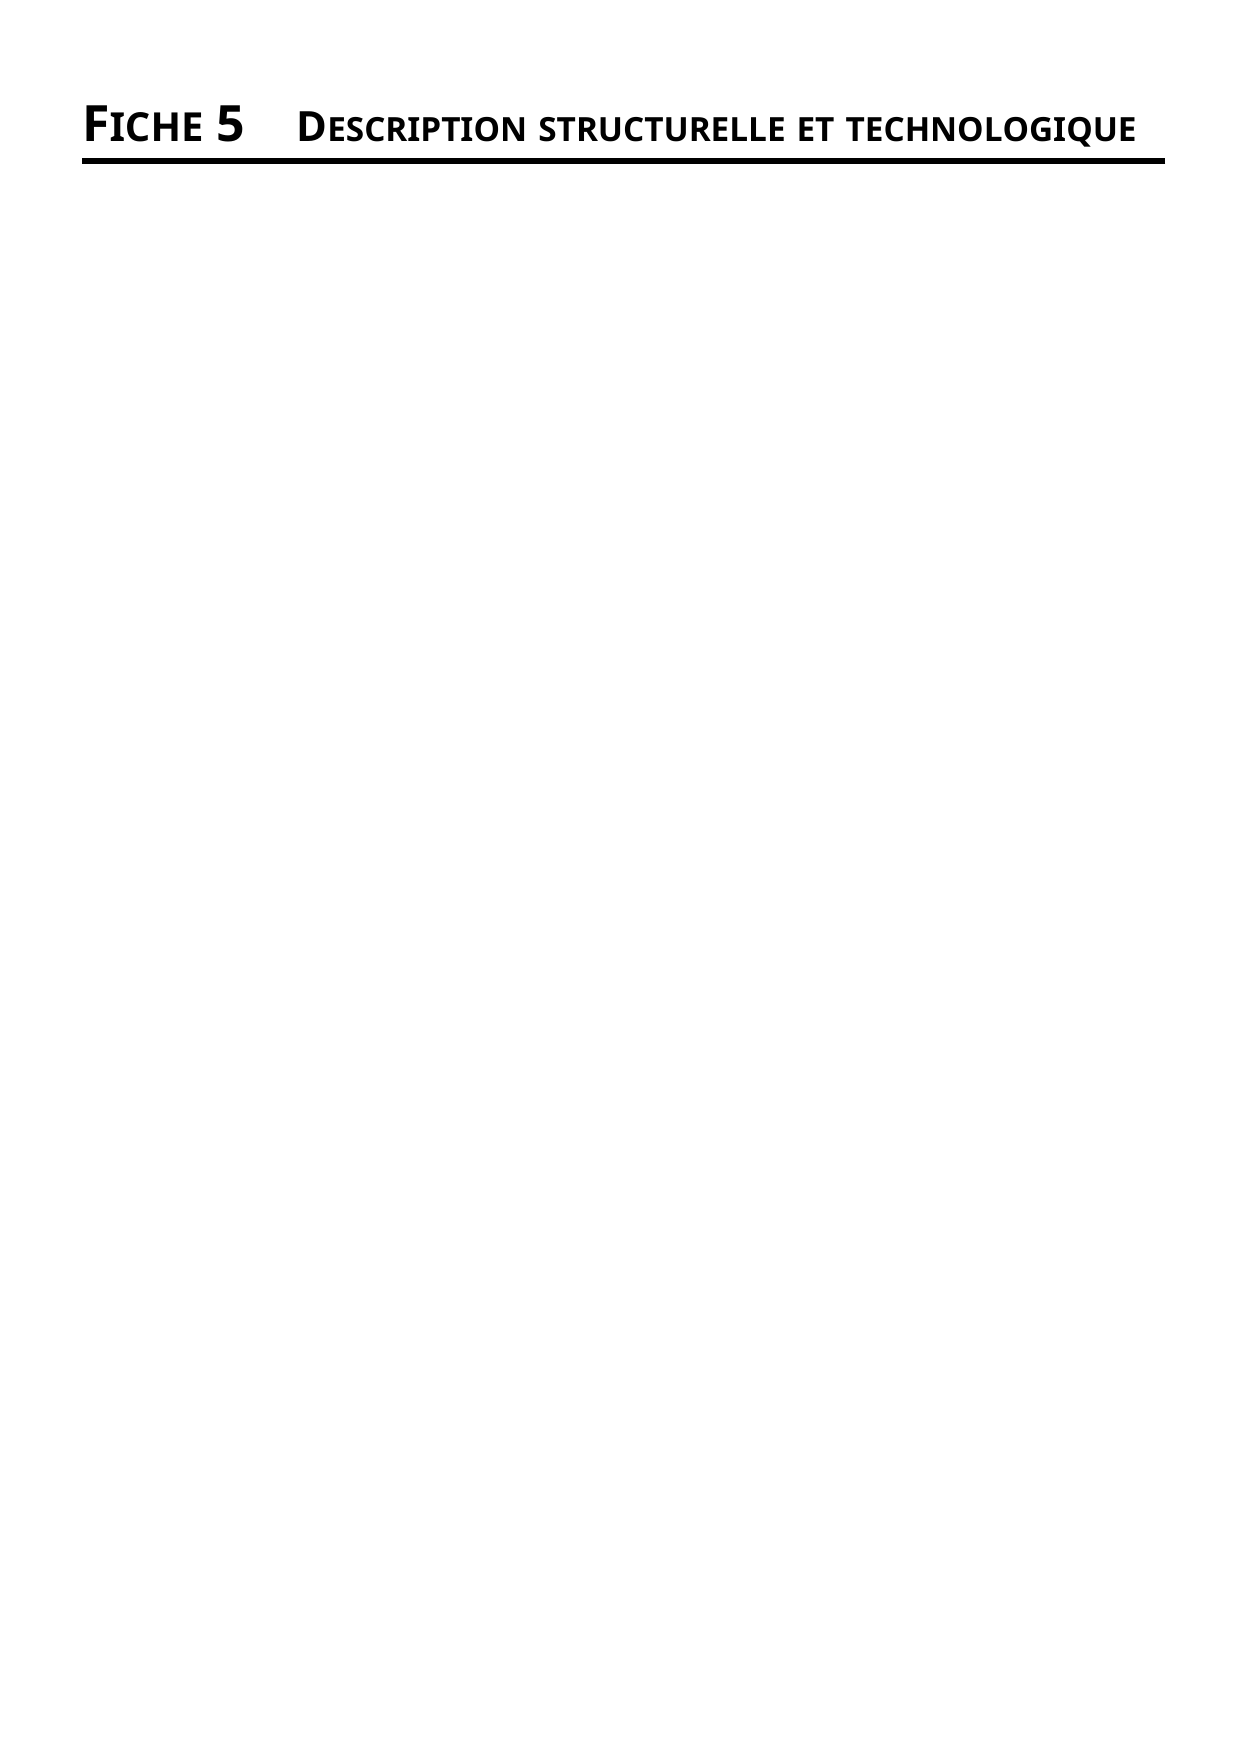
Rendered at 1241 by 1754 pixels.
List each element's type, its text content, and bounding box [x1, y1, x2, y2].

subtitle Description structurelle et technologique [82, 87, 1165, 158]
